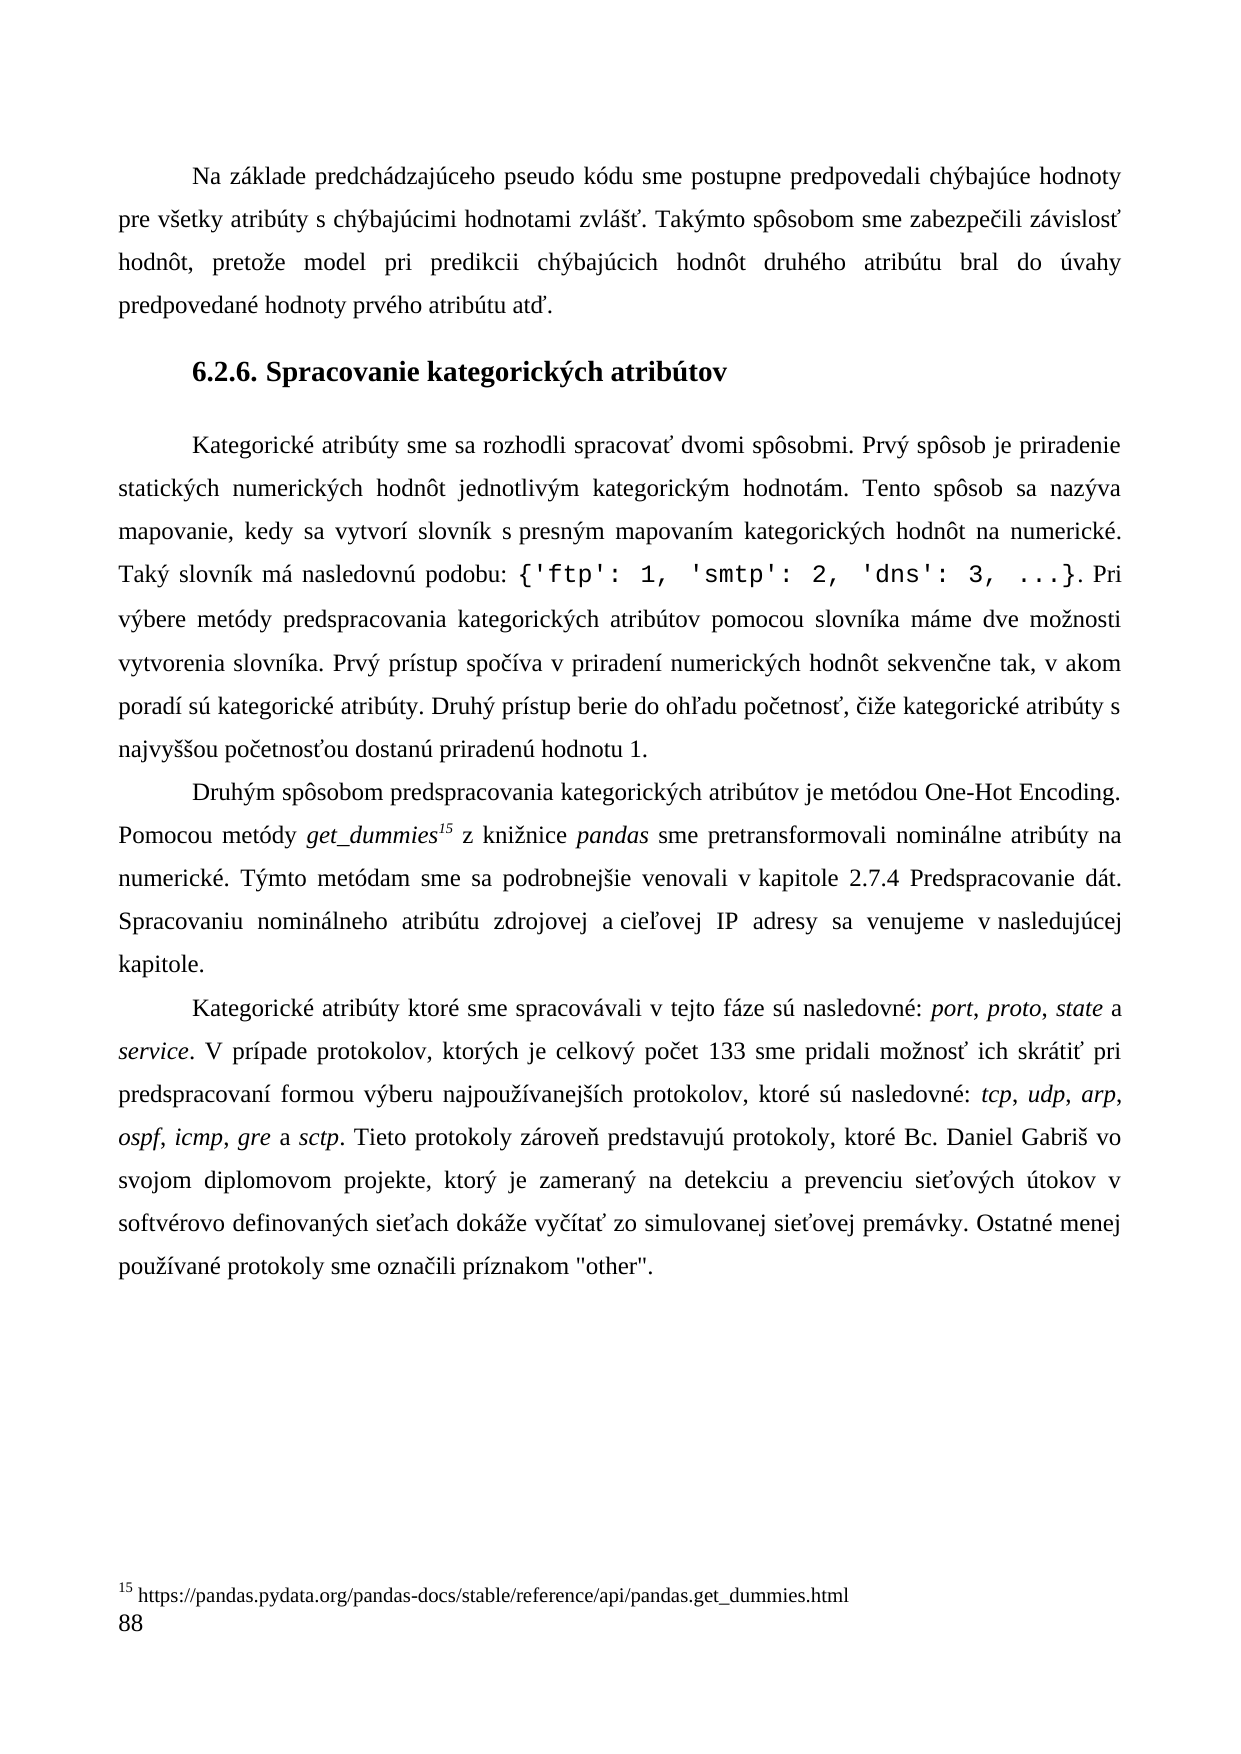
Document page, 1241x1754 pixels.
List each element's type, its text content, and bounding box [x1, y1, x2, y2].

subtitle Spracovanie kategorických atribútov [192, 354, 1122, 388]
text Na základe predchádzajúceho pseudo kódu sme postupne predpovedali chýbajúce hodnoty pre všetky atribúty s chýbajúcimi hodnotami zvlášť. Takýmto spôsobom sme zabezpečili závislosť hodnôt, pretože model pri predikcii chýbajúcich hodnôt druhého atribútu bral do úvahy predpovedané hodnoty prvého atribútu atď. [118, 161, 1122, 319]
text Kategorické atribúty sme sa rozhodli spracovať dvomi spôsobmi. Prvý spôsob je priradenie statických numerických hodnôt jednotlivým kategorickým hodnotám. Tento spôsob sa nazýva mapovanie, kedy sa vytvorí slovník s presným mapovaním kategorických hodnôt na numerické. Taký slovník má nasledovnú podobu: {'ftp': 1, 'smtp': 2, 'dns': 3, ...}. Pri výbere metódy predspracovania kategorických atribútov pomocou slovníka máme dve možnosti vytvorenia slovníka. Prvý prístup spočíva v priradení numerických hodnôt sekvenčne tak, v akom poradí sú kategorické atribúty. Druhý prístup berie do ohľadu početnosť, čiže kategorické atribúty s najvyššou početnosťou dostanú priradenú hodnotu 1. [118, 430, 1122, 763]
text Kategorické atribúty ktoré sme spracovávali v tejto fáze sú nasledovné: port, proto, state a service. V prípade protokolov, ktorých je celkový počet 133 sme pridali možnosť ich skrátiť pri predspracovaní formou výberu najpoužívanejších protokolov, ktoré sú nasledovné: tcp, udp, arp, ospf, icmp, gre a sctp. Tieto protokoly zároveň predstavujú protokoly, ktoré Bc. Daniel Gabriš vo svojom diplomovom projekte, ktorý je zameraný na detekciu a prevenciu sieťových útokov v softvérovo definovaných sieťach dokáže vyčítať zo simulovanej sieťovej premávky. Ostatné menej používané protokoly sme označili príznakom "other". [118, 993, 1122, 1280]
text Druhým spôsobom predspracovania kategorických atribútov je metódou One-Hot Encoding. Pomocou metódy get_dummies z knižnice pandas sme pretransformovali nominálne atribúty na numerické. Týmto metódam sme sa podrobnejšie venovali v kapitole 2.7.4 Predspracovanie dát. Spracovaniu nominálneho atribútu zdrojovej a cieľovej IP adresy sa venujeme v nasledujúcej kapitole. [118, 777, 1122, 978]
